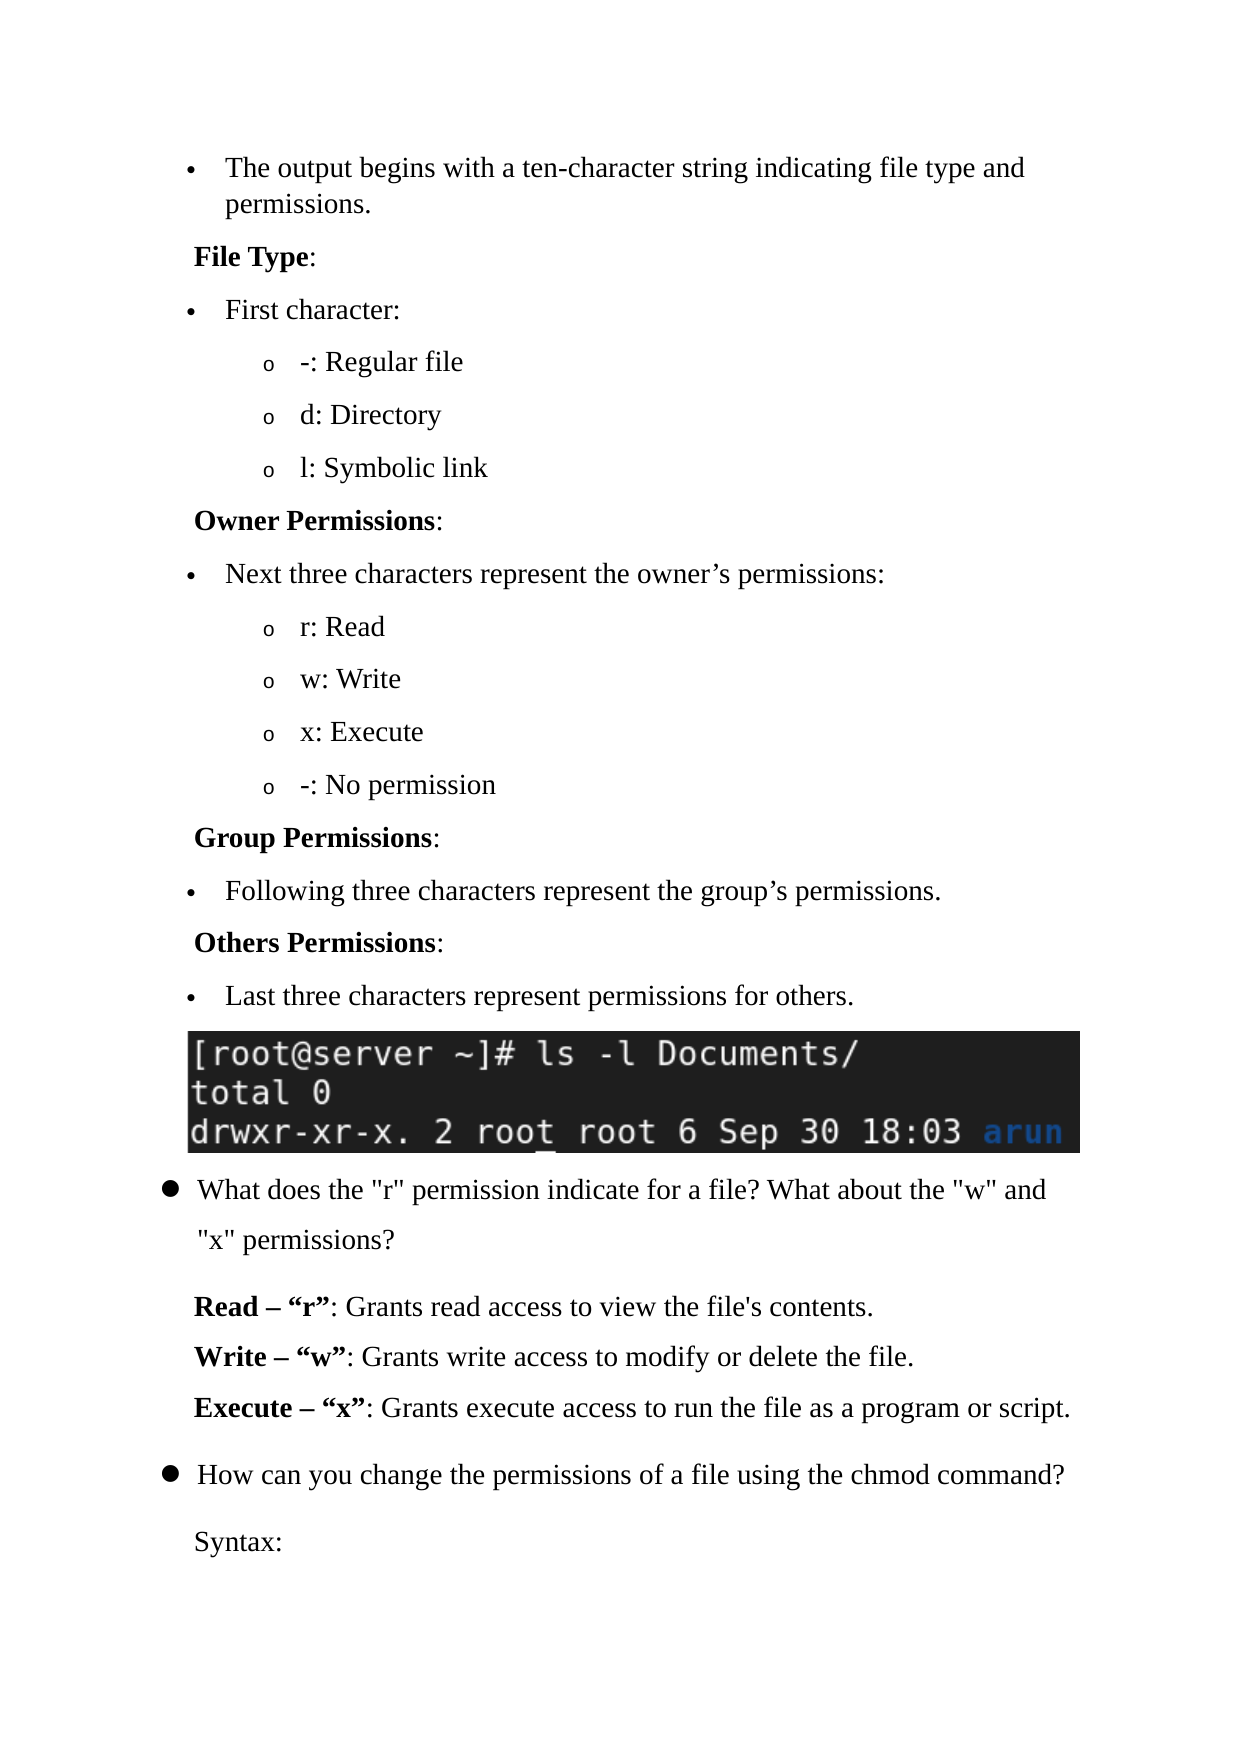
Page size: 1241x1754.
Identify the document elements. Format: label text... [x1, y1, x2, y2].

list Execute – “x”: Grants execute access to run the file as a program or script. [194, 1390, 1090, 1423]
list What does the "r" permission indicate for a file? What about the "w" and "x" permissions? [159, 1172, 1090, 1256]
text Group Permissions: [194, 820, 1090, 853]
list -: Regular file [262, 344, 1090, 378]
picture [187, 1031, 1080, 1153]
list Read – “r”: Grants read access to view the file's contents. [194, 1289, 1090, 1323]
list Following three characters represent the group’s permissions. [187, 873, 1090, 906]
list The output begins with a ten-character string indicating file type and permissions. [187, 150, 1090, 220]
text File Type: [194, 239, 1090, 272]
list -: No permission [262, 767, 1090, 801]
list x: Execute [262, 714, 1090, 748]
list w: Write [262, 661, 1090, 695]
list d: Directory [262, 397, 1090, 431]
list First character: [187, 292, 1090, 325]
list Last three characters represent permissions for others. [187, 978, 1090, 1012]
text Syntax: [194, 1524, 1090, 1557]
list Next three characters represent the owner’s permissions: [187, 556, 1090, 589]
list r: Read [262, 609, 1090, 642]
list l: Symbolic link [262, 450, 1090, 484]
text Others Permissions: [194, 926, 1090, 959]
text Owner Permissions: [150, 503, 1090, 537]
list Write – “w”: Grants write access to modify or delete the file. [194, 1339, 1090, 1373]
list How can you change the permissions of a file using the chmod command? [159, 1457, 1090, 1491]
